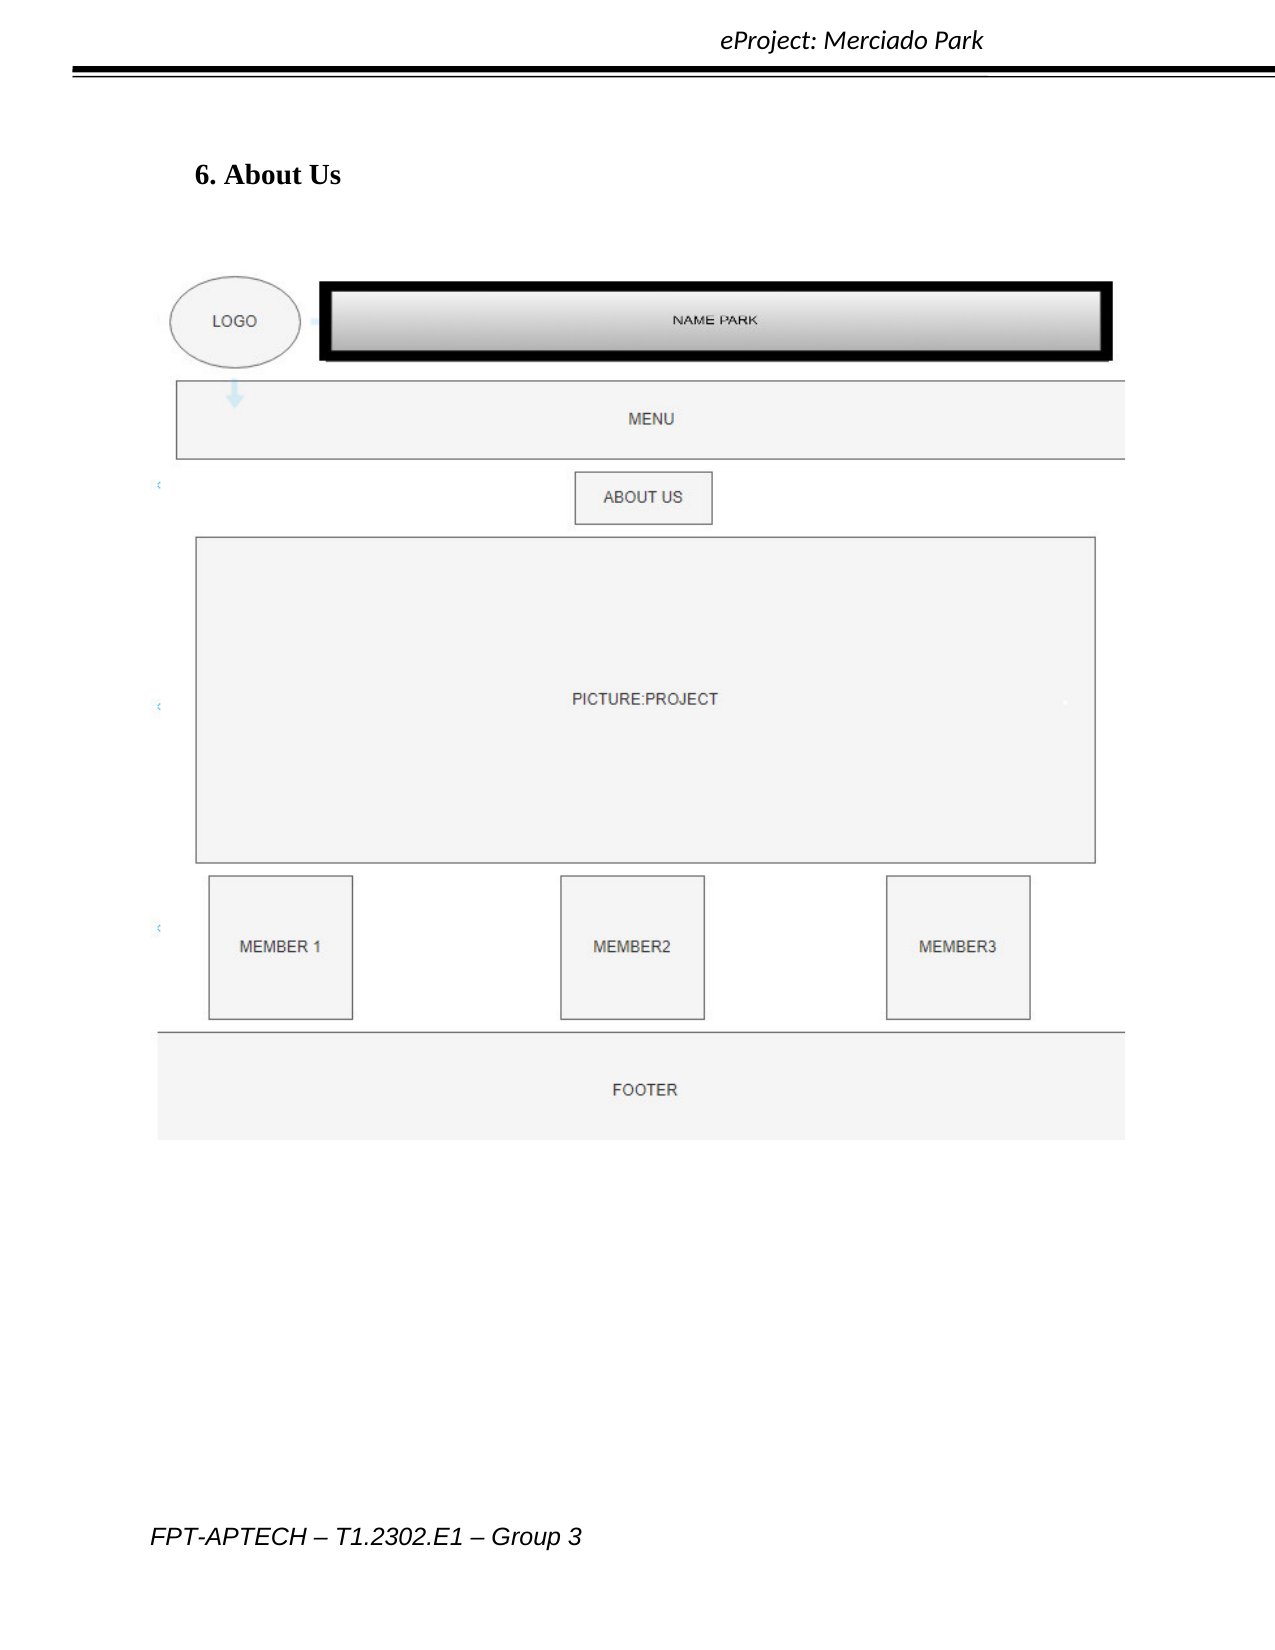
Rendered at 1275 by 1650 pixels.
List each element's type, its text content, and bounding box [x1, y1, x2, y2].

picture [150, 271, 1125, 1140]
subtitle 6. About Us [194, 157, 1125, 191]
